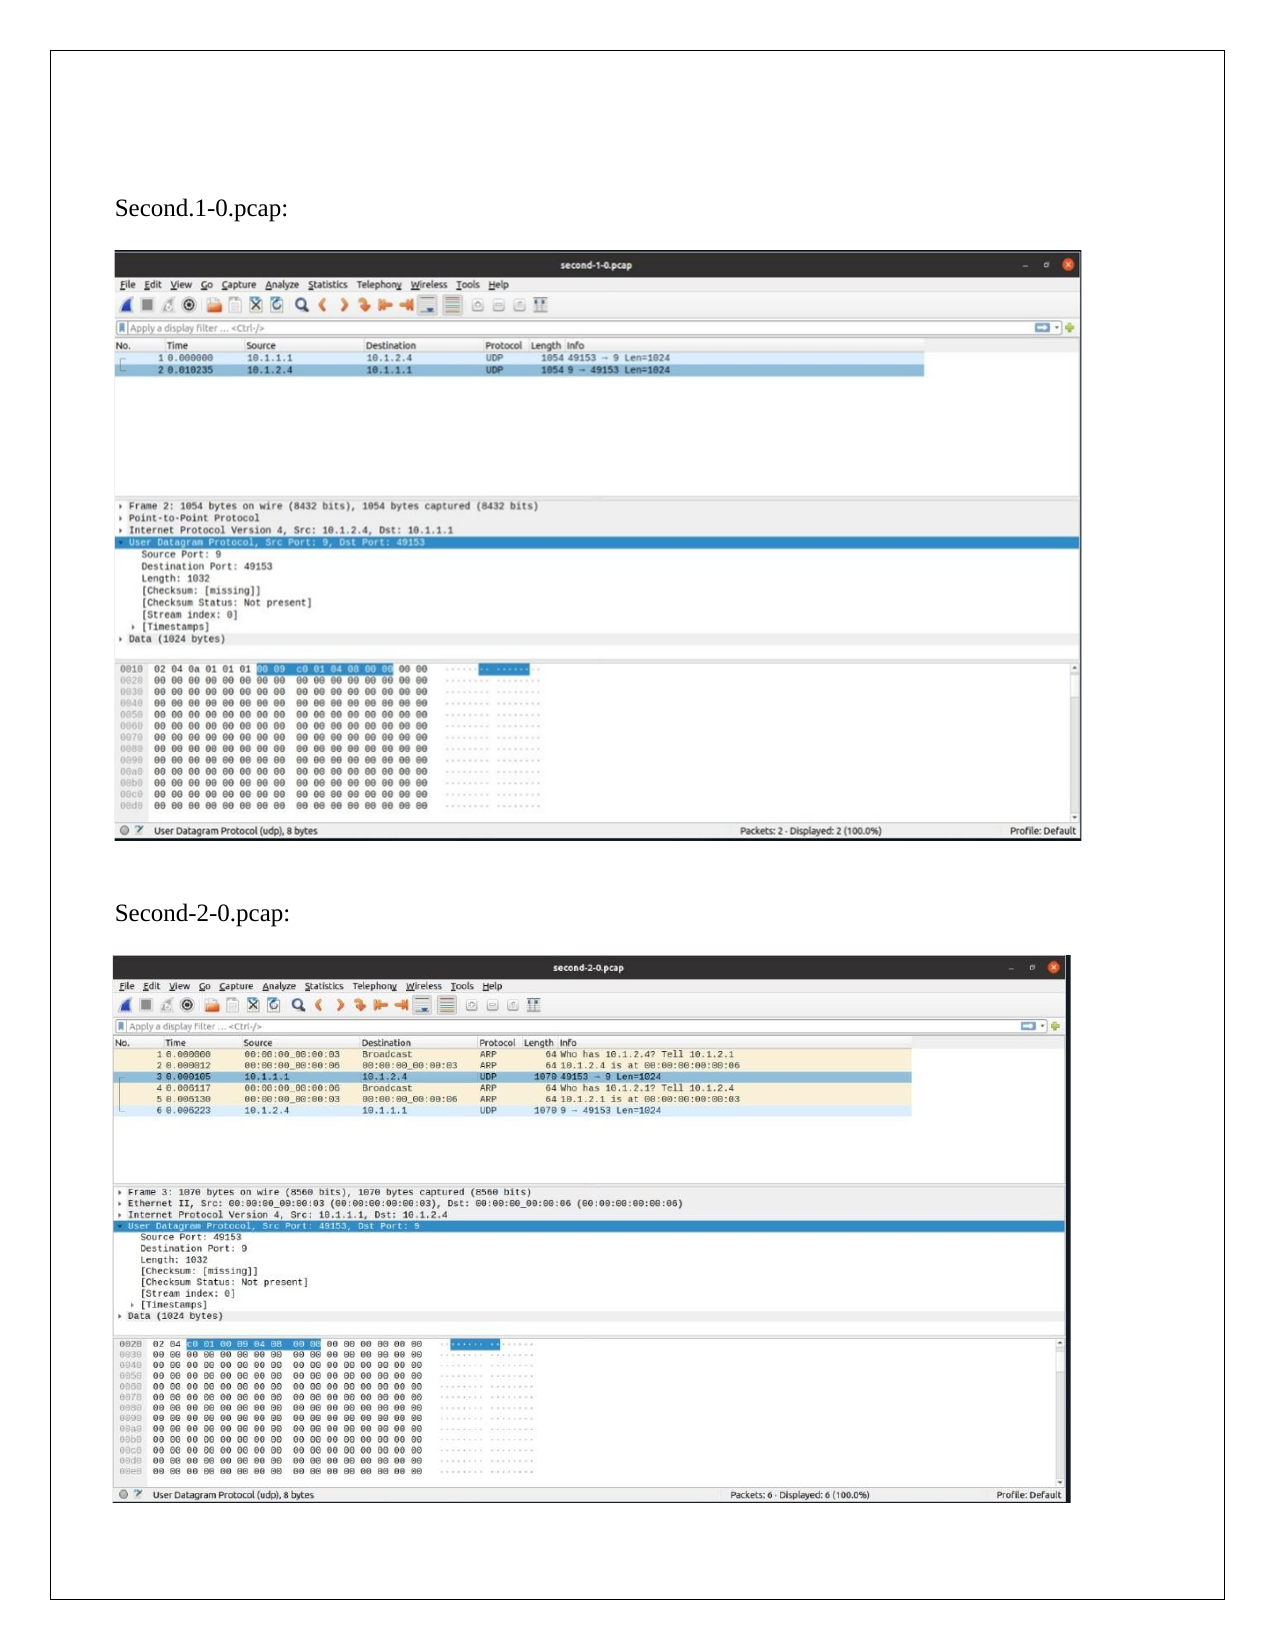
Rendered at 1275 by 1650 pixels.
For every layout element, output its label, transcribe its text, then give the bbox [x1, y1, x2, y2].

text Second-2-0.pcap: [114, 898, 1223, 927]
text Second.1-0.pcap: [114, 193, 1223, 222]
picture [112, 955, 1071, 1503]
picture [114, 250, 1082, 841]
